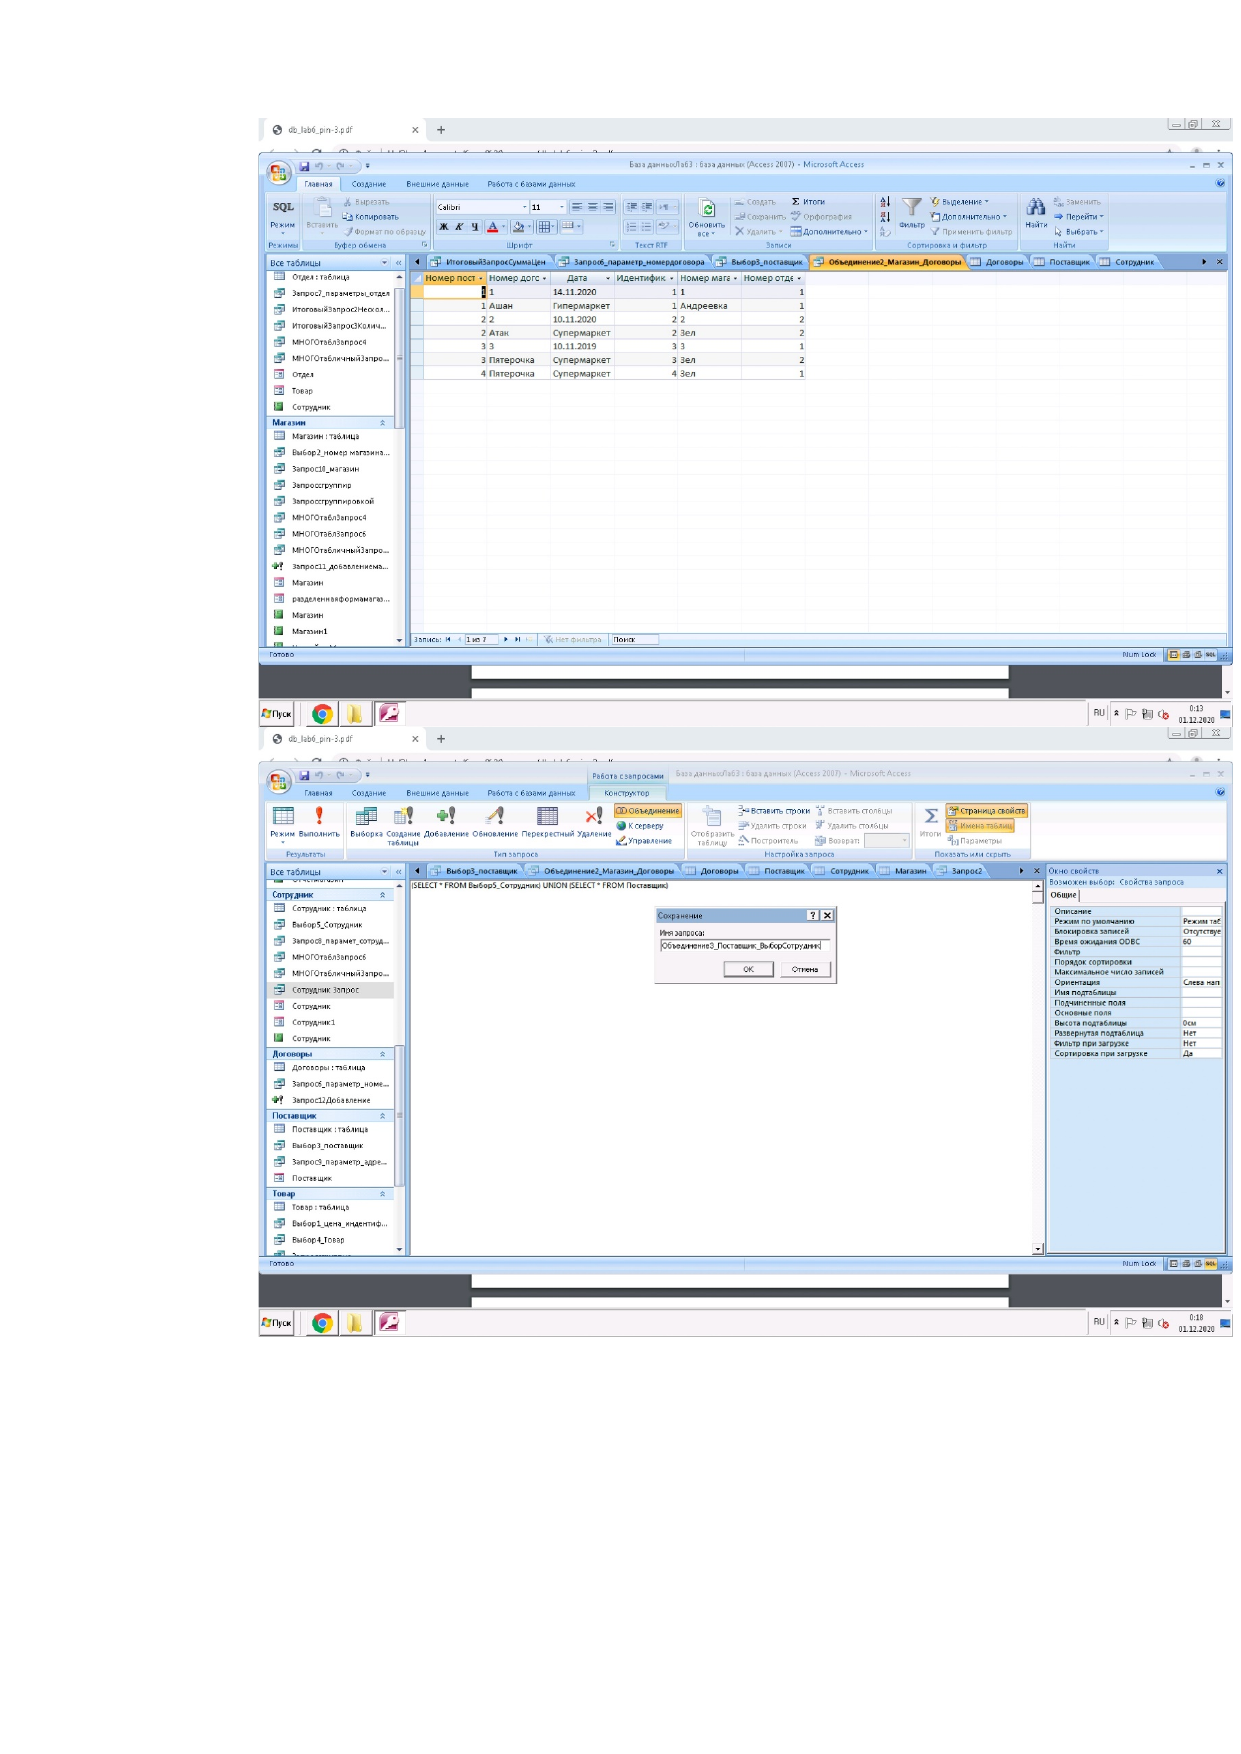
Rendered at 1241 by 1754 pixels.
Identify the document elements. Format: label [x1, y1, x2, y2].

picture [258, 118, 1233, 1337]
